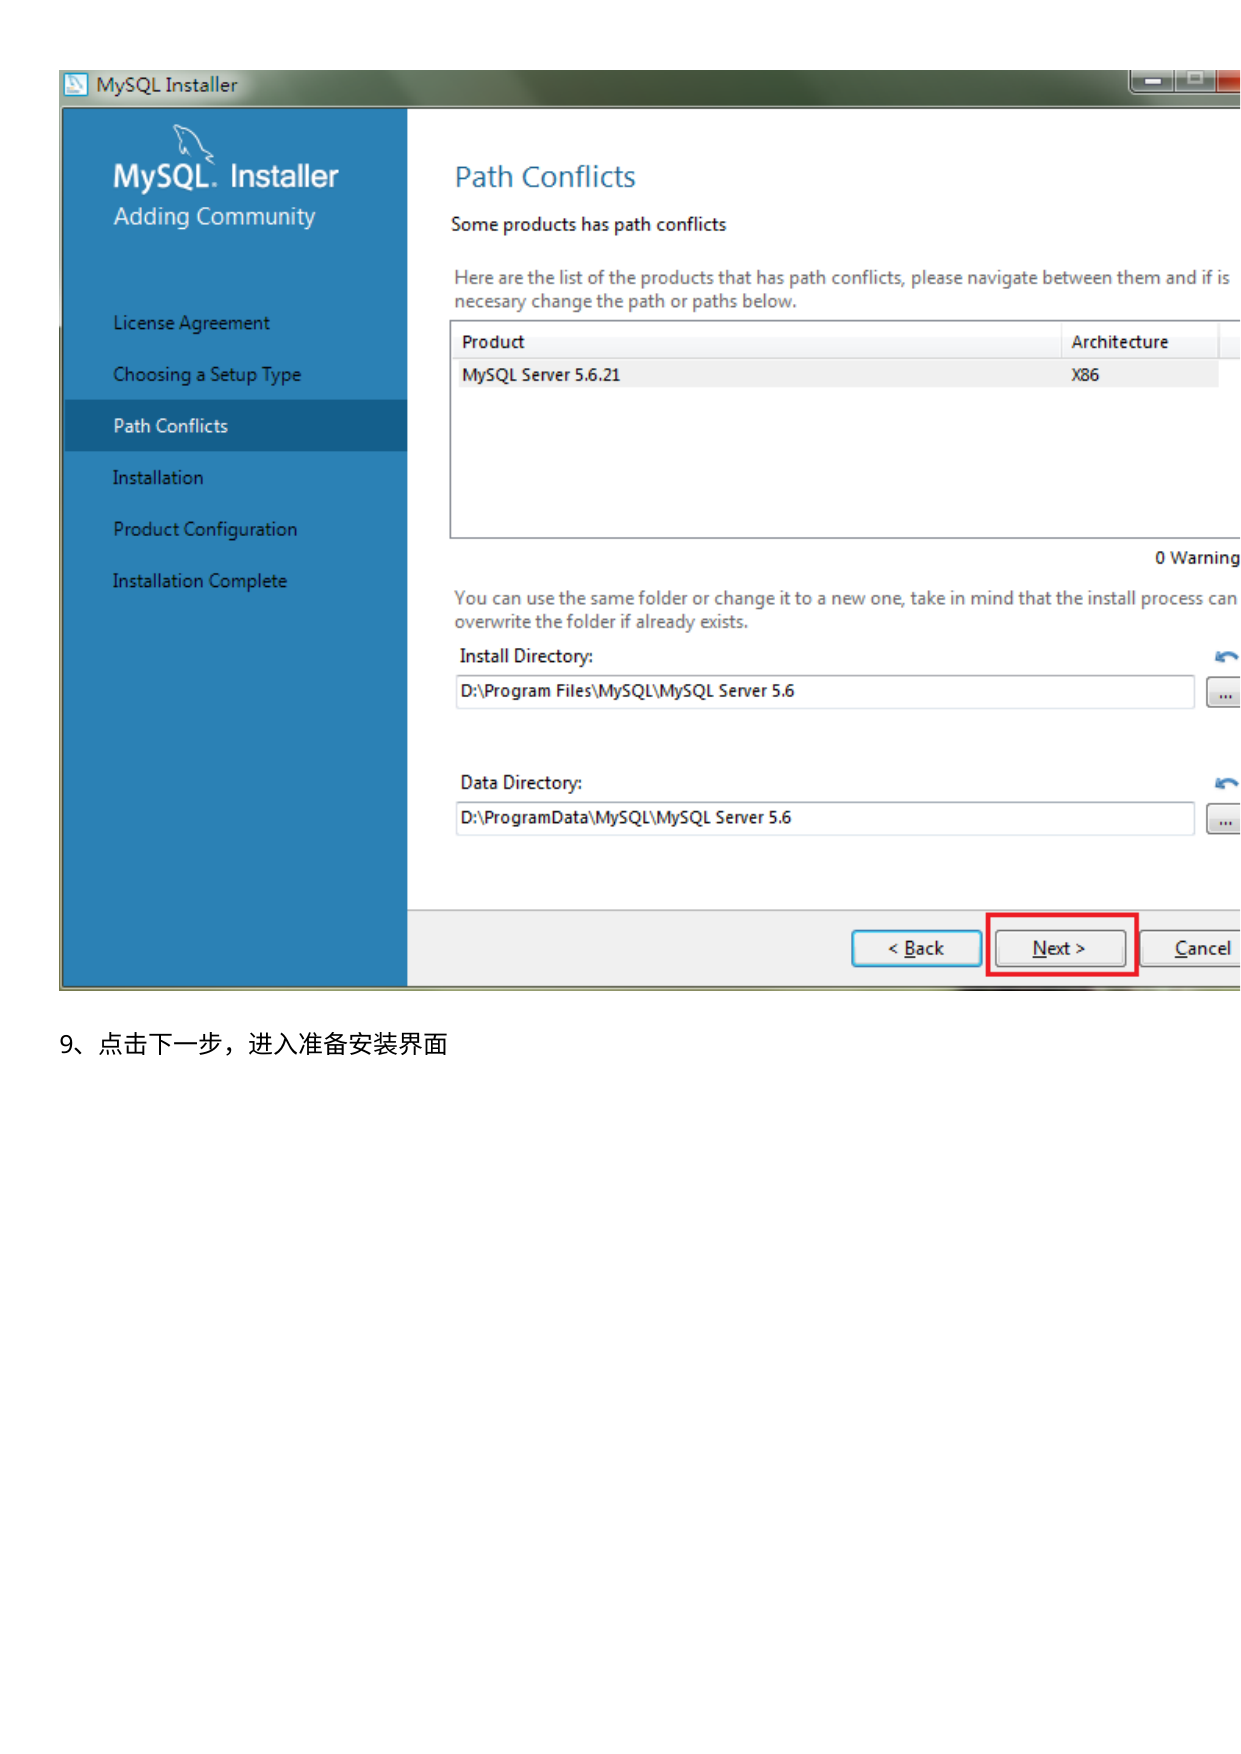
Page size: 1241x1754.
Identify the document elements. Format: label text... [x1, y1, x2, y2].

text 9、点击下一步，进入准备安装界面 [59, 1024, 1181, 1061]
picture [59, 70, 1241, 991]
